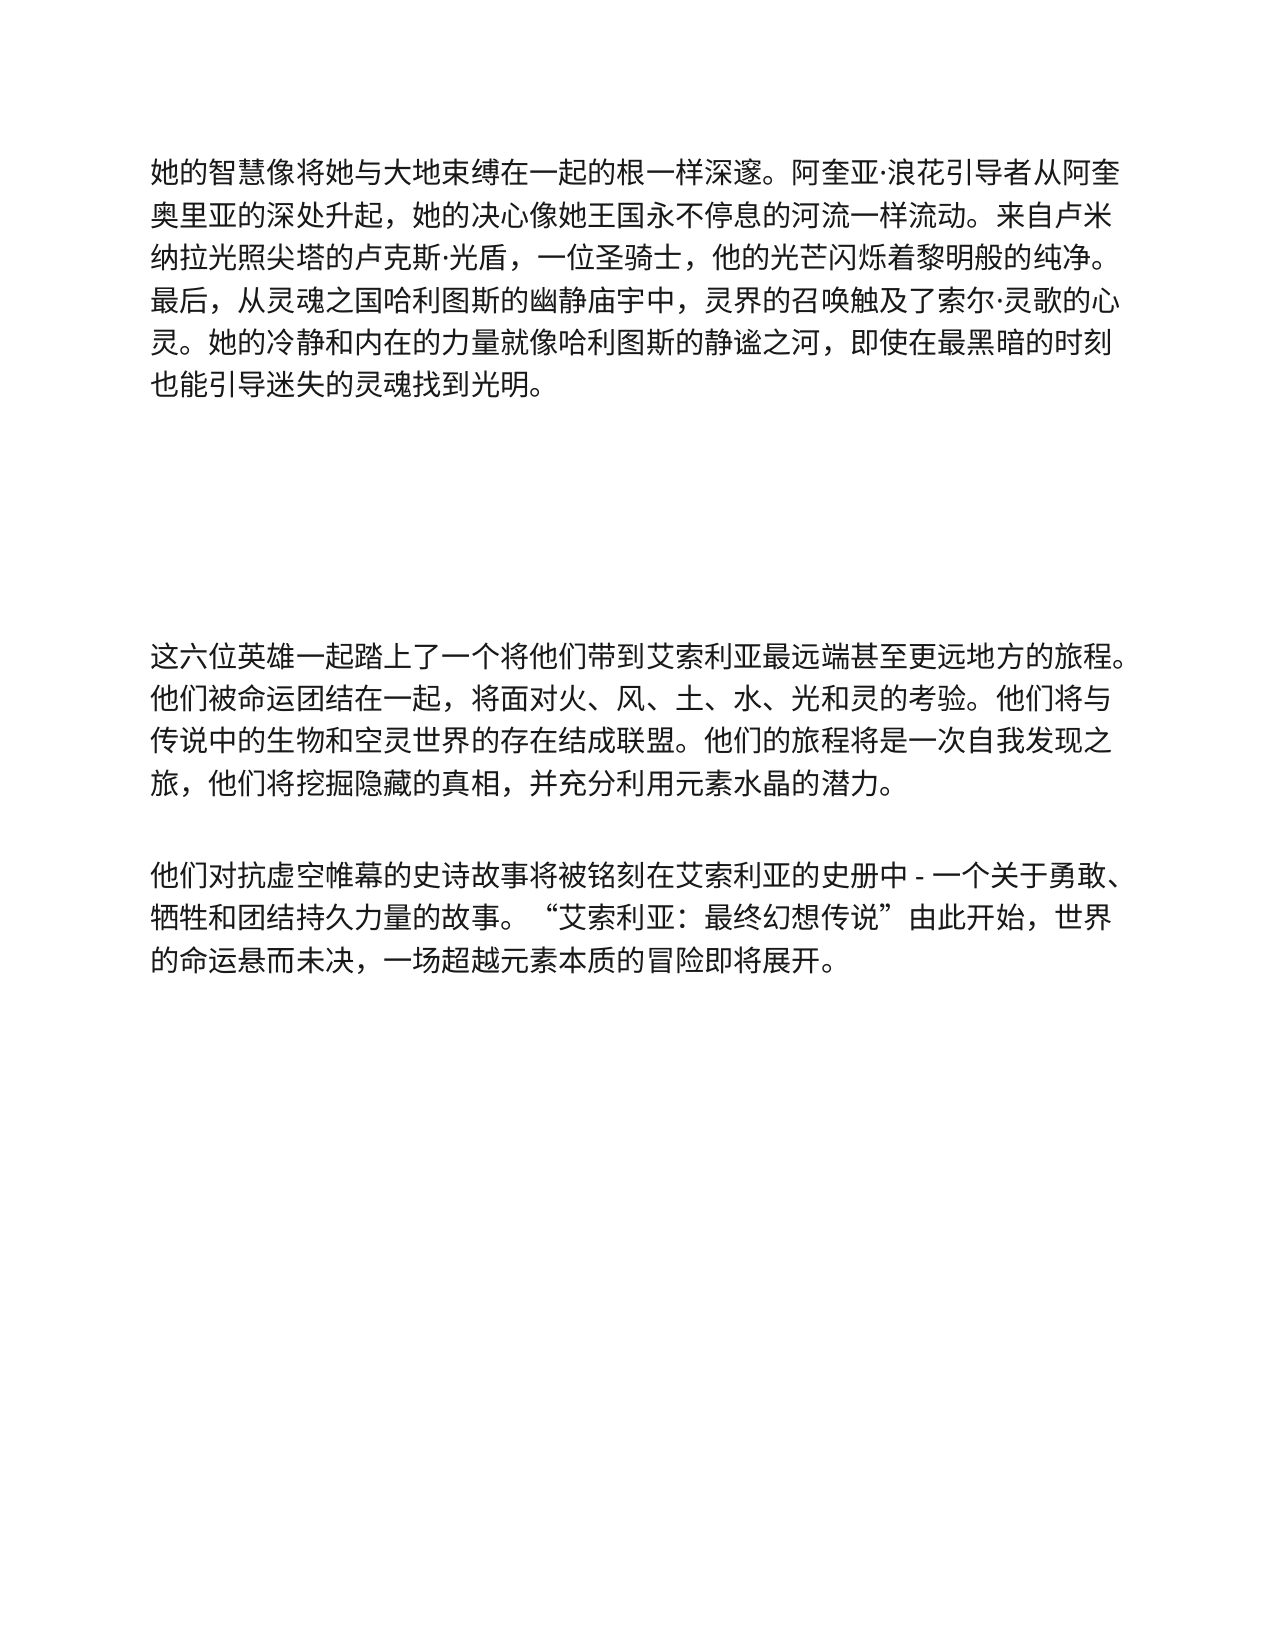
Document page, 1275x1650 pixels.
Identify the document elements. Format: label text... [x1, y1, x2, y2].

text 这六位英雄一起踏上了一个将他们带到艾索利亚最远端甚至更远地方的旅程。他们被命运团结在一起，将面对火、风、土、水、光和灵的考验。他们将与传说中的生物和空灵世界的存在结成联盟。他们的旅程将是一次自我发现之旅，他们将挖掘隐藏的真相，并充分利用元素水晶的潜力。 [150, 633, 1125, 803]
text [150, 150, 1125, 404]
text 他们对抗虚空帷幕的史诗故事将被铭刻在艾索利亚的史册中 - 一个关于勇敢、牺牲和团结持久力量的故事。“艾索利亚：最终幻想传说”由此开始，世界的命运悬而未决，一场超越元素本质的冒险即将展开。 [150, 853, 1125, 979]
